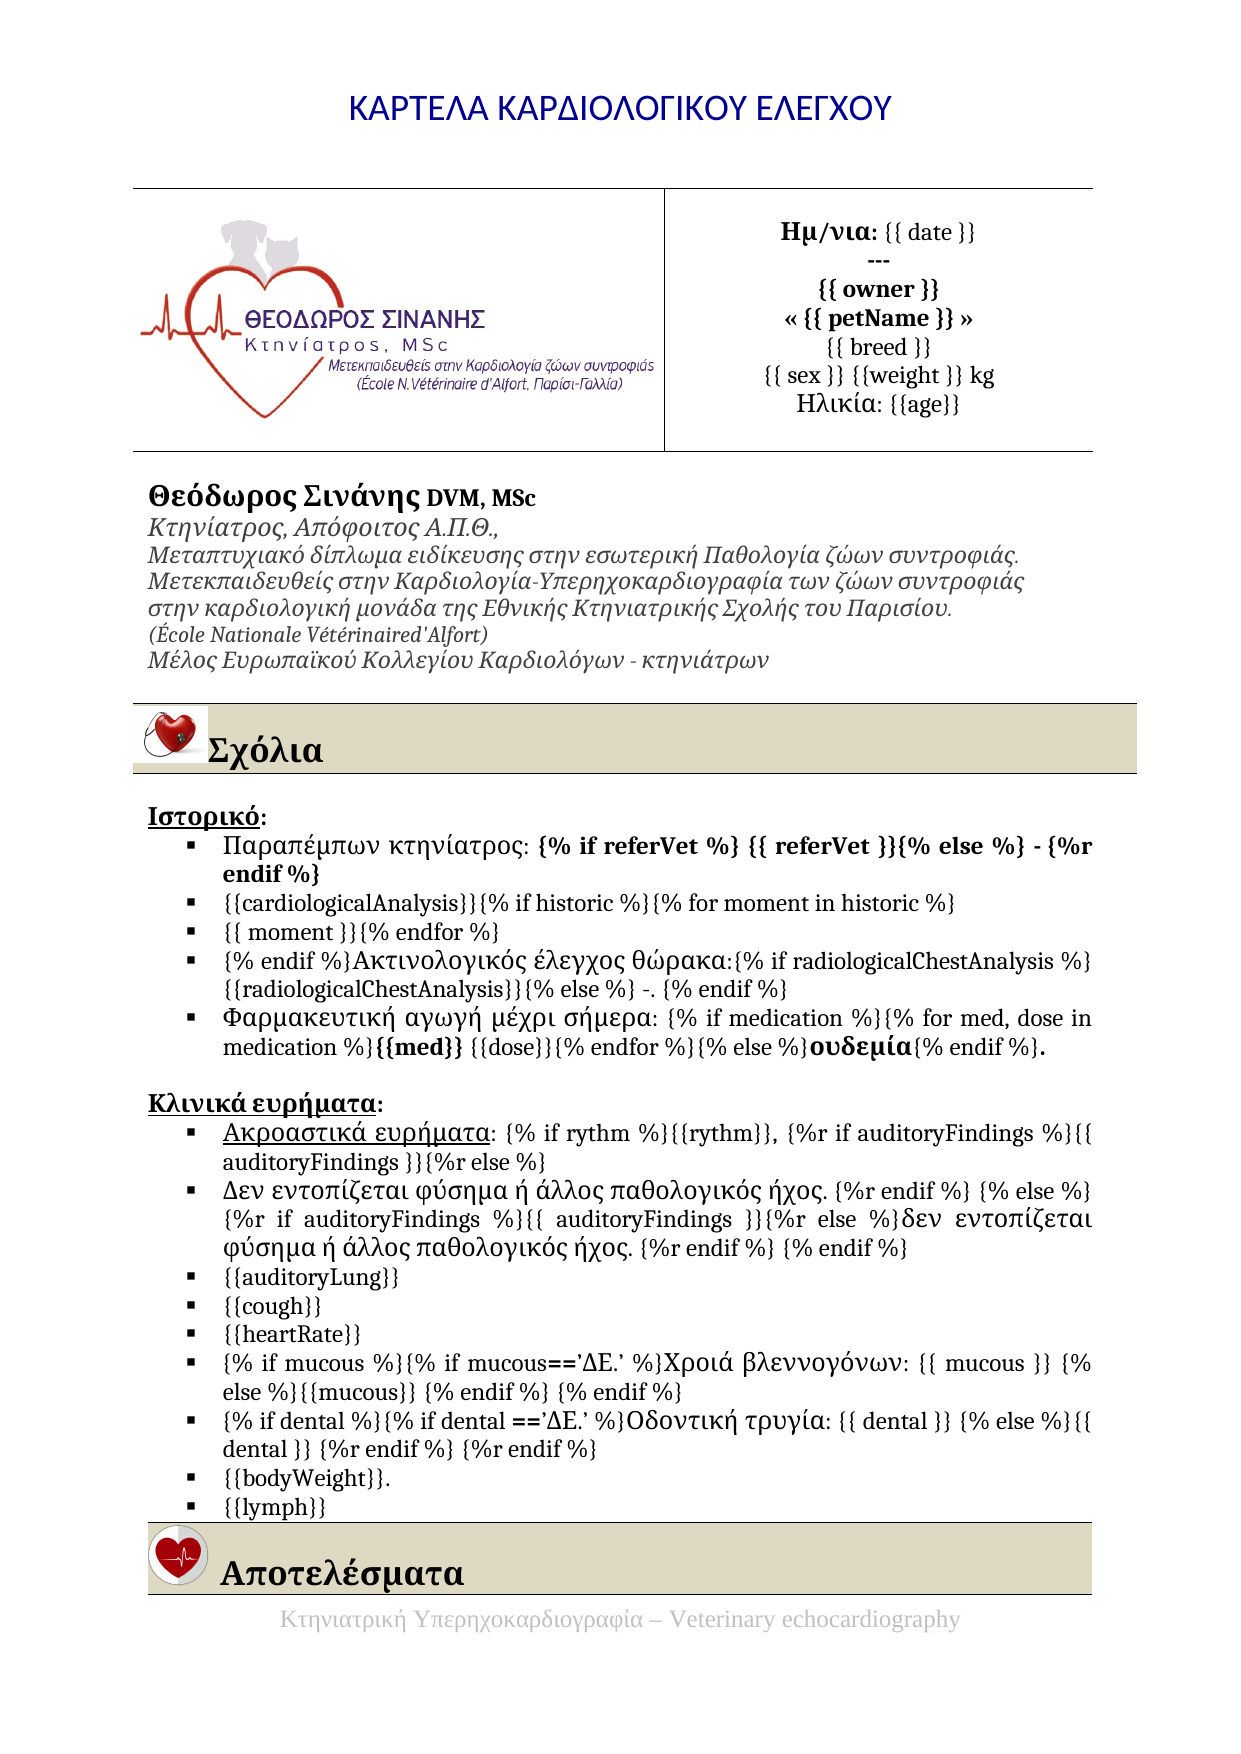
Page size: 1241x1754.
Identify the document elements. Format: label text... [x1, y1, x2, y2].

list {{heartRate}} [185, 1320, 1092, 1349]
table_header Ημ/νια: {{ date }} --- {{ owner }} « {{ petName }} » {{ breed }} {{ sex }} {{weight }} kg Ηλικία: {{age}} [665, 189, 1093, 451]
text Κλινικά ευρήματα: [148, 1090, 1092, 1119]
text Αποτελέσματα [148, 1523, 1092, 1594]
list {{bodyWeight}}. [185, 1464, 1092, 1493]
list {% endif %}Ακτινολογικός έλεγχος θώρακα:{% if radiologicalChestAnalysis %} {{radiologicalChestAnalysis}}{% else %} -. {% endif %} [185, 947, 1092, 1004]
list Δεν εντοπίζεται φύσημα ή άλλος παθολογικός ήχος. {%r endif %} {% else %} {%r if auditoryFindings %}{{ auditoryFindings }}{%r else %}δεν εντοπίζεται φύσημα ή άλλος παθολογικός ήχος. {%r endif %} {% endif %} [185, 1177, 1092, 1263]
text Σχόλια [133, 704, 1137, 773]
text Ιστορικό: [148, 803, 1092, 832]
text Μετεκπαιδευθείς στην Καρδιολογία-Υπερηχοκαρδιογραφία των ζώων συντροφιάς [148, 569, 1092, 595]
picture [140, 217, 655, 424]
text Κτηνίατρος, Απόφοιτος Α.Π.Θ., [148, 514, 1092, 543]
list Παραπέμπων κτηνίατρος: {% if referVet %} {{ referVet }}{% else %} - {%r endif %} [185, 832, 1092, 889]
picture [132, 706, 208, 763]
list Φαρμακευτική αγωγή μέχρι σήμερα: {% if medication %}{% for med, dose in medication %}{{med}} {{dose}}{% endfor %}{% else %}ουδεμία{% endif %}. [185, 1004, 1092, 1062]
list Ακροαστικά ευρήματα: {% if rythm %}{{rythm}}, {%r if auditoryFindings %}{{ auditoryFindings }}{%r else %} [185, 1119, 1092, 1177]
list {{lymph}} [185, 1493, 1092, 1522]
picture [147, 1524, 209, 1586]
subtitle ΚΑΡΤΕΛΑ καρδιολογικου ελεγχου [148, 84, 1092, 130]
list {% if mucous %}{% if mucous==’ΔΕ.’ %}Χροιά βλεννογόνων: {{ mucous }} {% else %}{{mucous}} {% endif %} {% endif %} [185, 1349, 1092, 1407]
list {% if dental %}{% if dental ==’ΔΕ.’ %}Οδοντική τρυγία: {{ dental }} {% else %}{{ dental }} {%r endif %} {%r endif %} [185, 1407, 1092, 1464]
text (École Nationale Vétérinaired'Alfort) [148, 622, 1092, 648]
list {{cardiologicalAnalysis}}{% if historic %}{% for moment in historic %} [185, 889, 1092, 918]
table_header [133, 189, 664, 451]
list {{ moment }}{% endfor %} [185, 918, 1092, 947]
list {{auditoryLung}} [185, 1263, 1092, 1292]
text Μέλος Ευρωπαϊκού Κολλεγίου Καρδιολόγων - κτηνιάτρων [148, 648, 1092, 674]
text στην καρδιολογική μονάδα της Εθνικής Κτηνιατρικής Σχολής του Παρισίου. [148, 595, 1092, 622]
text Θεόδωρος Σινάνης DVM, MSc [148, 480, 1092, 514]
text Μεταπτυχιακό δίπλωμα ειδίκευσης στην εσωτερική Παθολογία ζώων συντροφιάς. [148, 543, 1092, 569]
list {{cough}} [185, 1292, 1092, 1320]
